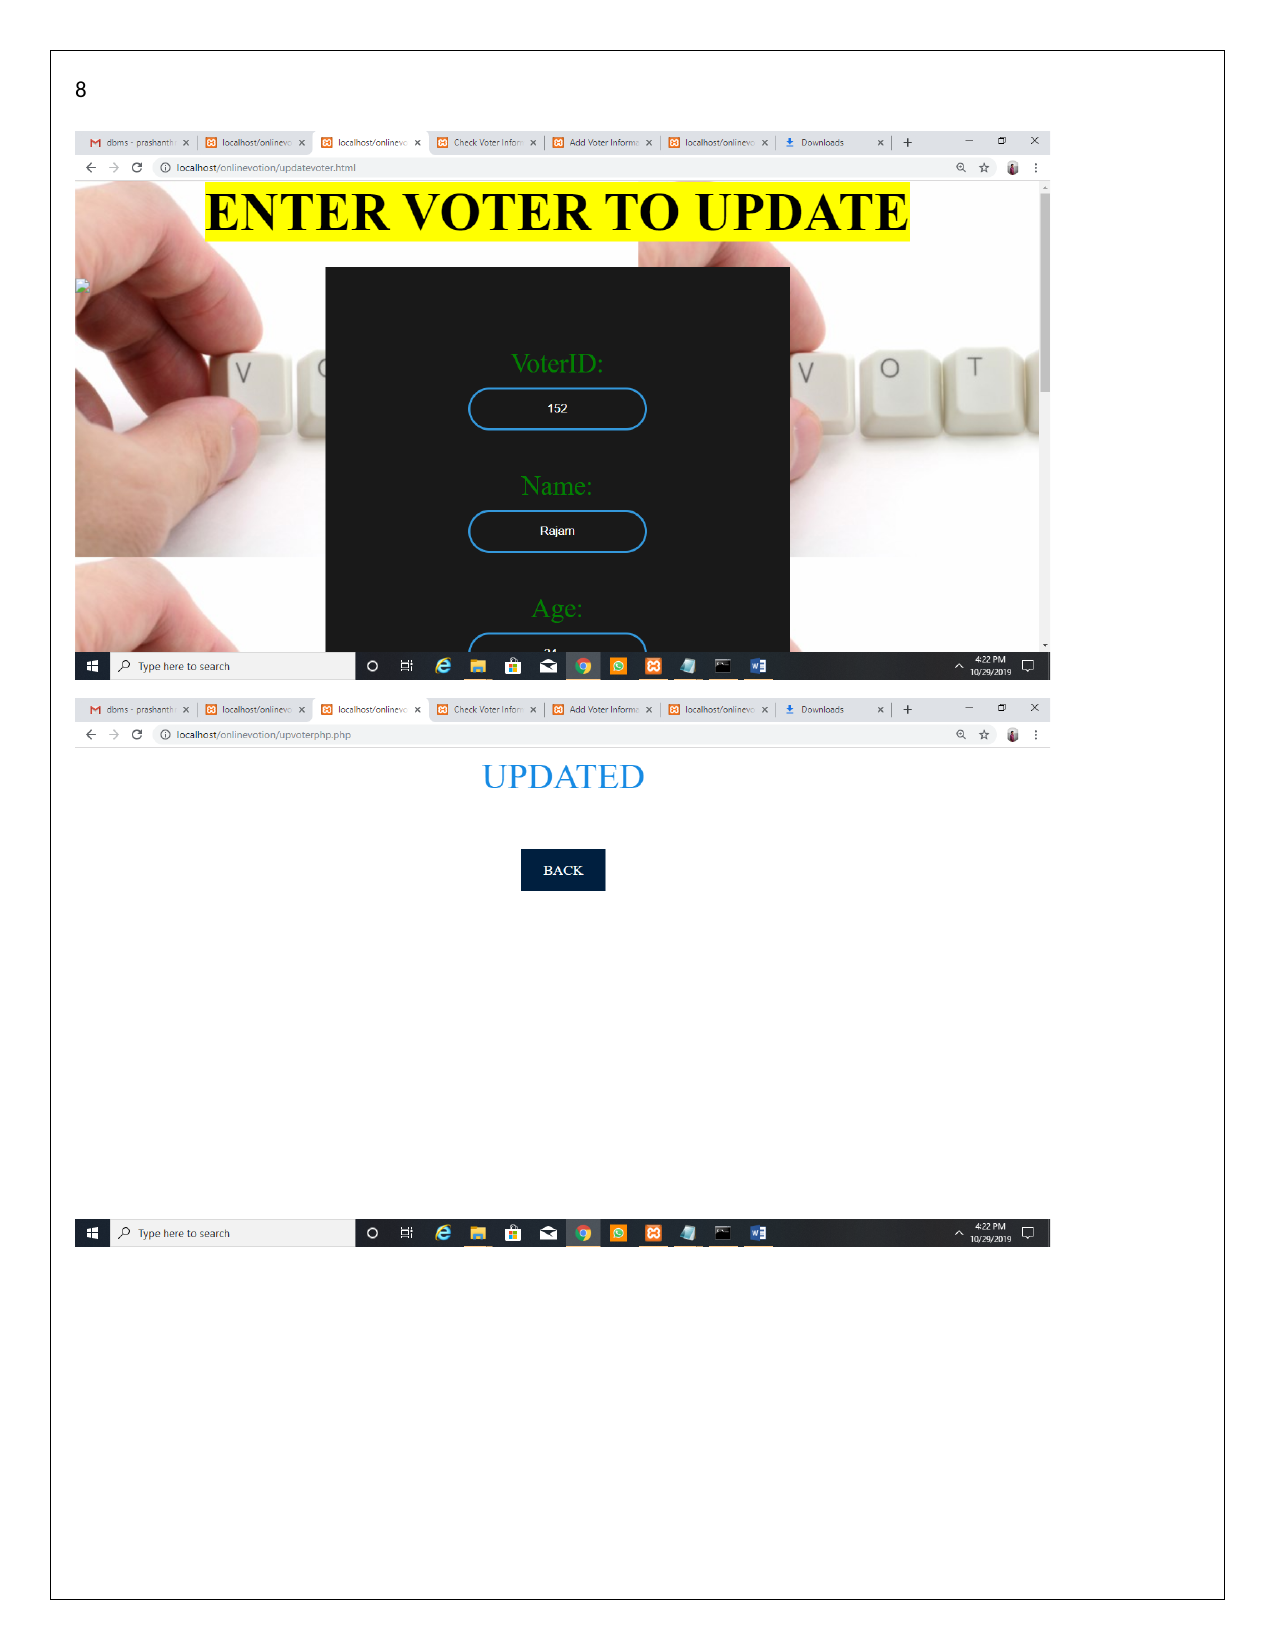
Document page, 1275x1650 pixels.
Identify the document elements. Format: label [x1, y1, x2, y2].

picture [75, 698, 1050, 1247]
picture [75, 131, 1050, 680]
